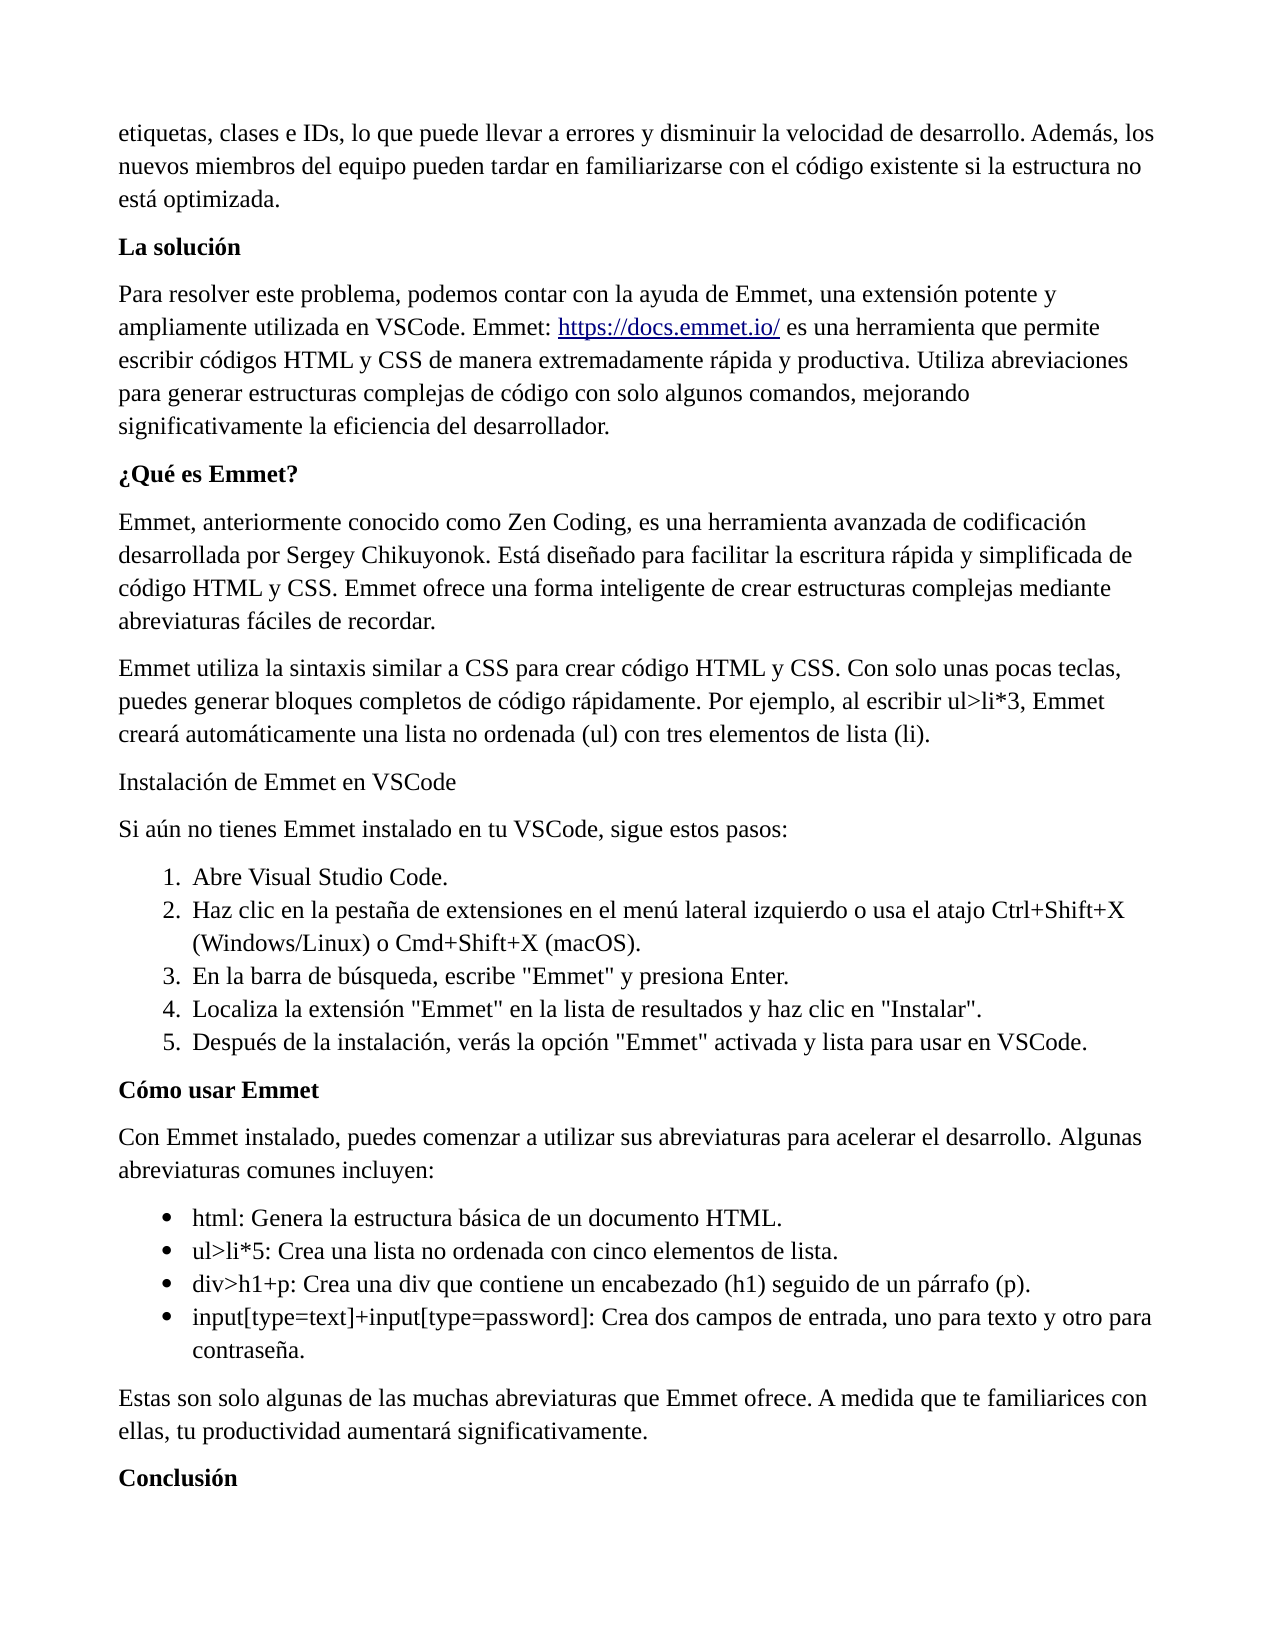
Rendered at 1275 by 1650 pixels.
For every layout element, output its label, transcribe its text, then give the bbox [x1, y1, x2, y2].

text La solución [118, 232, 1157, 261]
text Emmet utiliza la sintaxis similar a CSS para crear código HTML y CSS. Con solo unas pocas teclas, puedes generar bloques completos de código rápidamente. Por ejemplo, al escribir ul>li*3, Emmet creará automáticamente una lista no ordenada (ul) con tres elementos de lista (li). [118, 653, 1157, 748]
list html: Genera la estructura básica de un documento HTML. [162, 1203, 1157, 1232]
list Abre Visual Studio Code. [162, 862, 1157, 891]
text Instalación de Emmet en VSCode [118, 767, 1157, 796]
list div>h1+p: Crea una div que contiene un encabezado (h1) seguido de un párrafo (p). [162, 1269, 1157, 1298]
list ul>li*5: Crea una lista no ordenada con cinco elementos de lista. [162, 1236, 1157, 1265]
list Haz clic en la pestaña de extensiones en el menú lateral izquierdo o usa el atajo Ctrl+Shift+X (Windows/Linux) o Cmd+Shift+X (macOS). [162, 895, 1157, 957]
text Emmet, anteriormente conocido como Zen Coding, es una herramienta avanzada de codificación desarrollada por Sergey Chikuyonok. Está diseñado para facilitar la escritura rápida y simplificada de código HTML y CSS. Emmet ofrece una forma inteligente de crear estructuras complejas mediante abreviaturas fáciles de recordar. [118, 507, 1157, 634]
text ¿Qué es Emmet? [118, 459, 1157, 488]
text Si aún no tienes Emmet instalado en tu VSCode, sigue estos pasos: [118, 814, 1157, 843]
list input[type=text]+input[type=password]: Crea dos campos de entrada, uno para texto y otro para contraseña. [162, 1302, 1157, 1364]
text Conclusión [118, 1463, 1157, 1492]
text Cómo usar Emmet [118, 1075, 1157, 1104]
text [118, 118, 1157, 213]
list En la barra de búsqueda, escribe "Emmet" y presiona Enter. [162, 961, 1157, 990]
list Localiza la extensión "Emmet" en la lista de resultados y haz clic en "Instalar". [162, 994, 1157, 1023]
list Después de la instalación, verás la opción "Emmet" activada y lista para usar en VSCode. [162, 1027, 1157, 1056]
text Con Emmet instalado, puedes comenzar a utilizar sus abreviaturas para acelerar el desarrollo. Algunas abreviaturas comunes incluyen: [118, 1122, 1157, 1184]
text Para resolver este problema, podemos contar con la ayuda de Emmet, una extensión potente y ampliamente utilizada en VSCode. Emmet: https://docs.emmet.io/ es una herramienta que permite escribir códigos HTML y CSS de manera extremadamente rápida y productiva. Utiliza abreviaciones para generar estructuras complejas de código con solo algunos comandos, mejorando significativamente la eficiencia del desarrollador. [118, 279, 1157, 440]
text Estas son solo algunas de las muchas abreviaturas que Emmet ofrece. A medida que te familiarices con ellas, tu productividad aumentará significativamente. [118, 1383, 1157, 1444]
